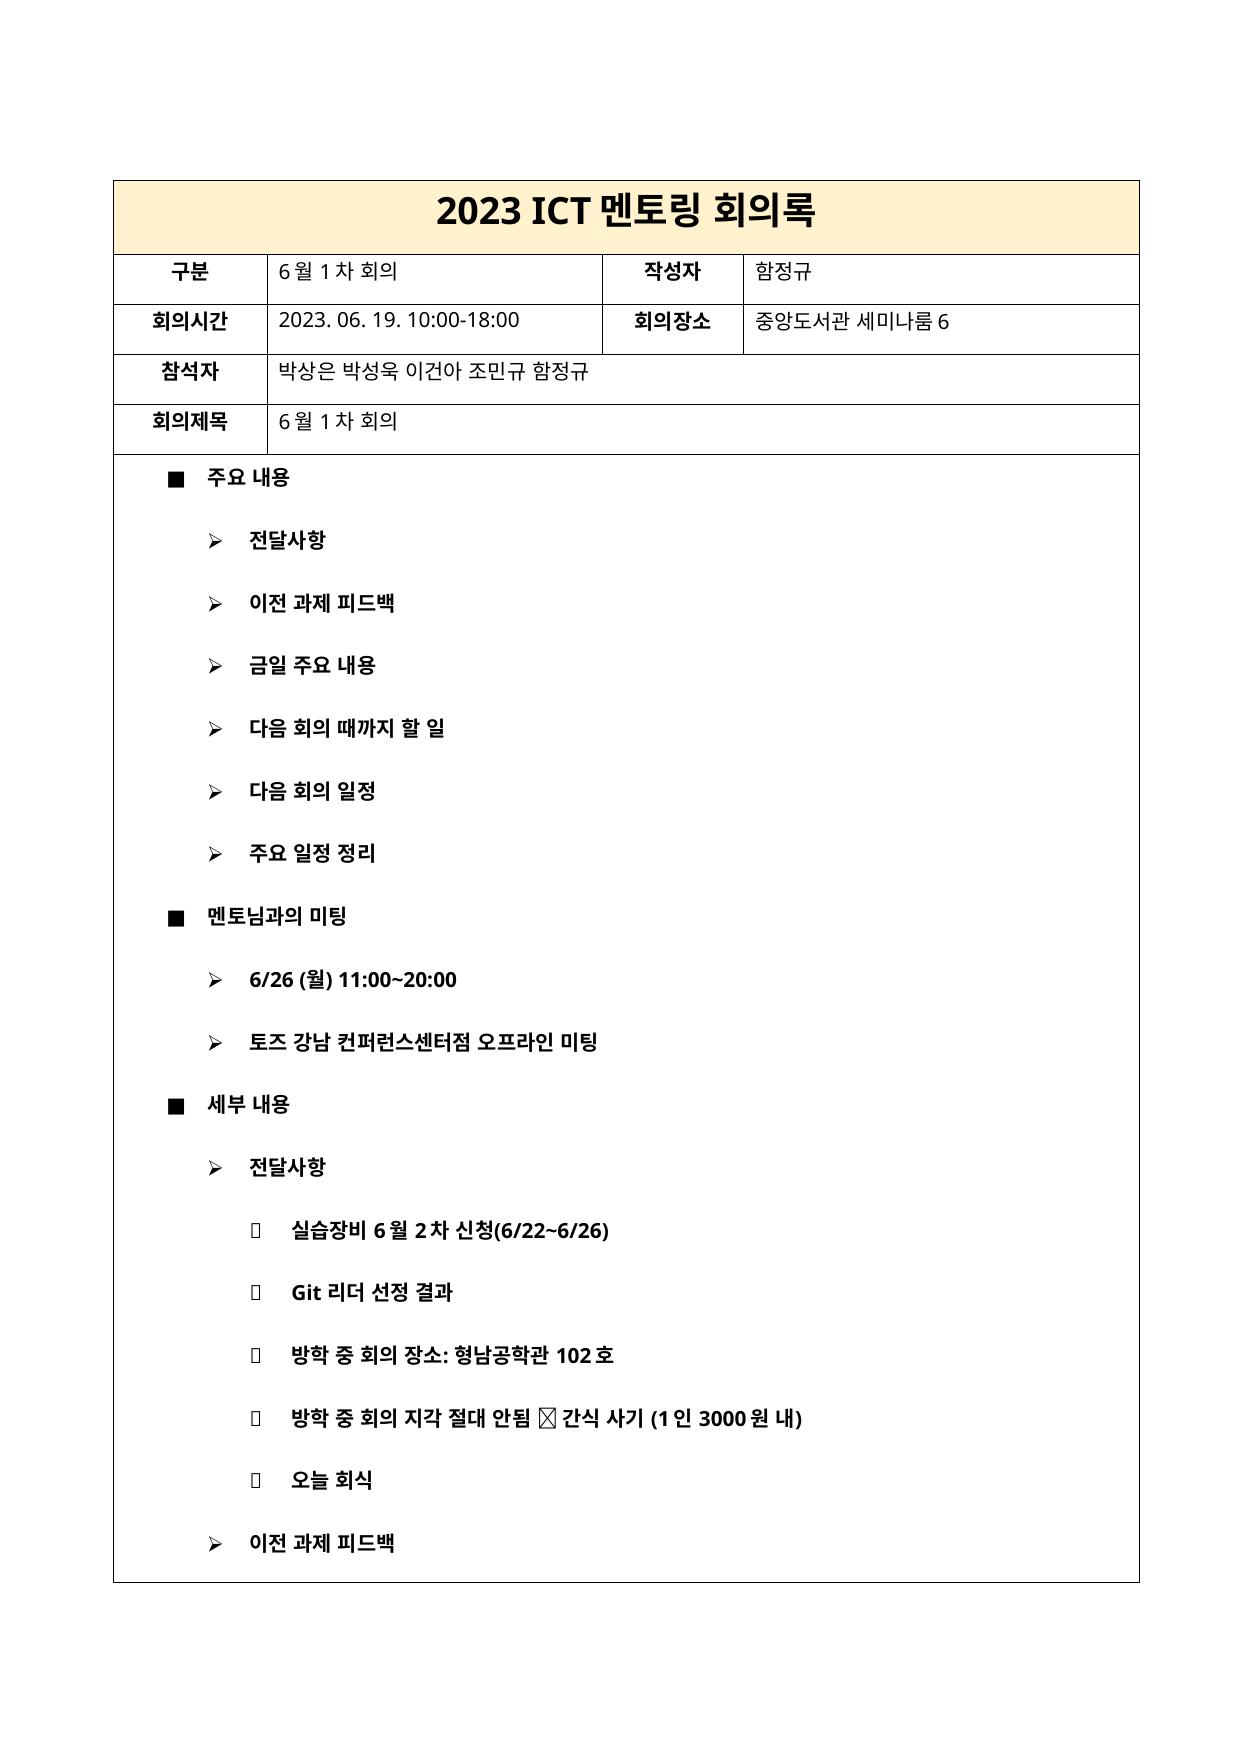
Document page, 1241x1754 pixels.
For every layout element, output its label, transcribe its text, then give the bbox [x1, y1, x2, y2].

table_cell 6월 1차 회의 [268, 255, 602, 304]
table_cell 회의제목 [114, 405, 267, 454]
table_cell 작성자 [603, 255, 743, 304]
table_cell 2023. 06. 19. 10:00-18:00 [268, 305, 602, 354]
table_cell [114, 455, 1139, 1582]
table_header 2023 ICT멘토링 회의록 [114, 181, 1139, 254]
table_cell 회의시간 [114, 305, 267, 354]
table_cell 중앙도서관 세미나룸6 [744, 305, 1139, 354]
table_cell 구분 [114, 255, 267, 304]
table_cell 박상은 박성욱 이건아 조민규 함정규 [268, 355, 1139, 404]
table_cell 6월 1차 회의 [268, 405, 1139, 454]
table_cell 참석자 [114, 355, 267, 404]
table_cell 함정규 [744, 255, 1139, 304]
table_cell 회의장소 [603, 305, 743, 354]
